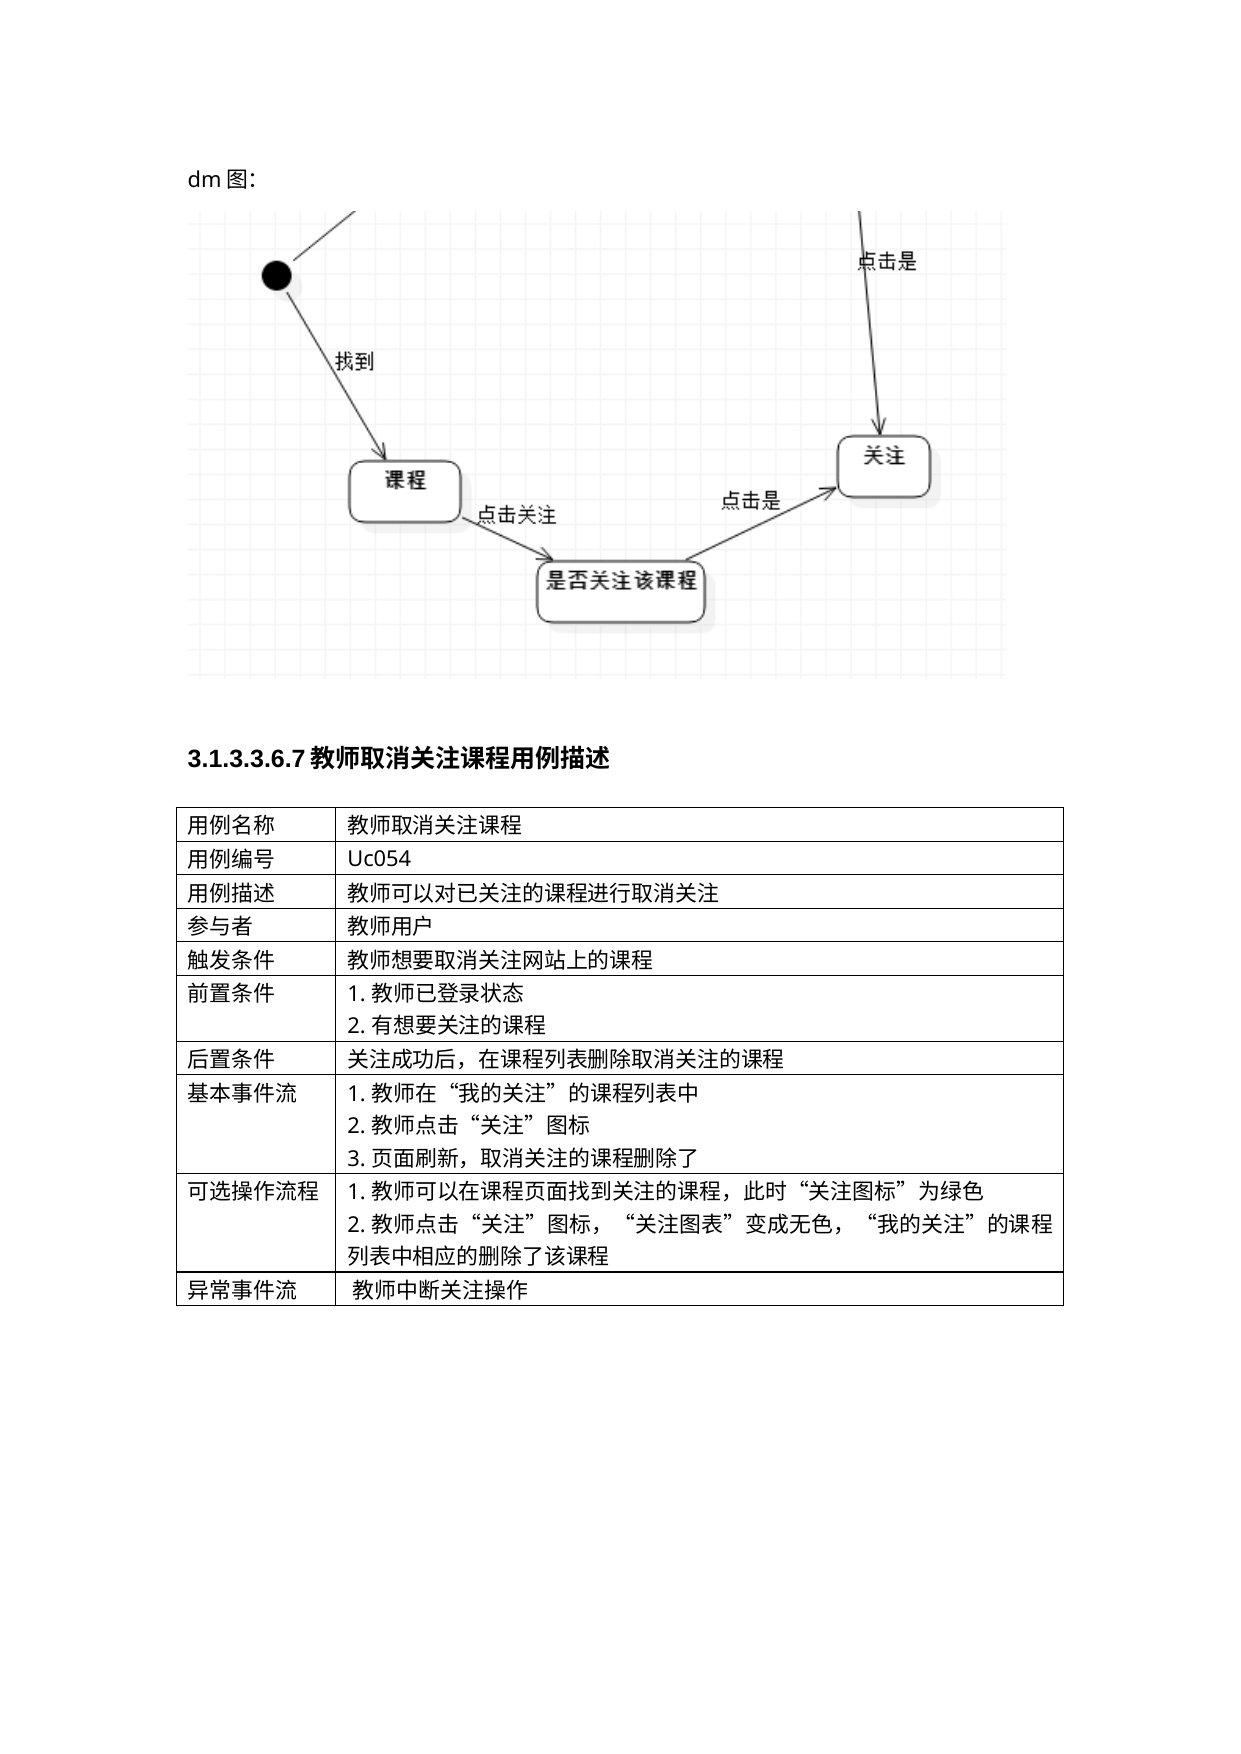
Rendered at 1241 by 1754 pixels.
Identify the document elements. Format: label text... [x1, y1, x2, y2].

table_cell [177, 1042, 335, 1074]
picture [187, 211, 1007, 679]
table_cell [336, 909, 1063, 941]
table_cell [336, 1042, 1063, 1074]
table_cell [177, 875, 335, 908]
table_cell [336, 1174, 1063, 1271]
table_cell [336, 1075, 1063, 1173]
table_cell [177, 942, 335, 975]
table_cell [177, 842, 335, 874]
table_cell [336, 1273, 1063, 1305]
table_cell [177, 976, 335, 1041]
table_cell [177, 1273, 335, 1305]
subtitle dm图： [187, 162, 1053, 194]
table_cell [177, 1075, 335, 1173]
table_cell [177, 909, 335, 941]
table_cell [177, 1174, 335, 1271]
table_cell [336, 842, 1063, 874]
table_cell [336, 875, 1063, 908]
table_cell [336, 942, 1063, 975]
subtitle 3.1.3.3.6.7教师取消关注课程用例描述 [187, 724, 1053, 789]
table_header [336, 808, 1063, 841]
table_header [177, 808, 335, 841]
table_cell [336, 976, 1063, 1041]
